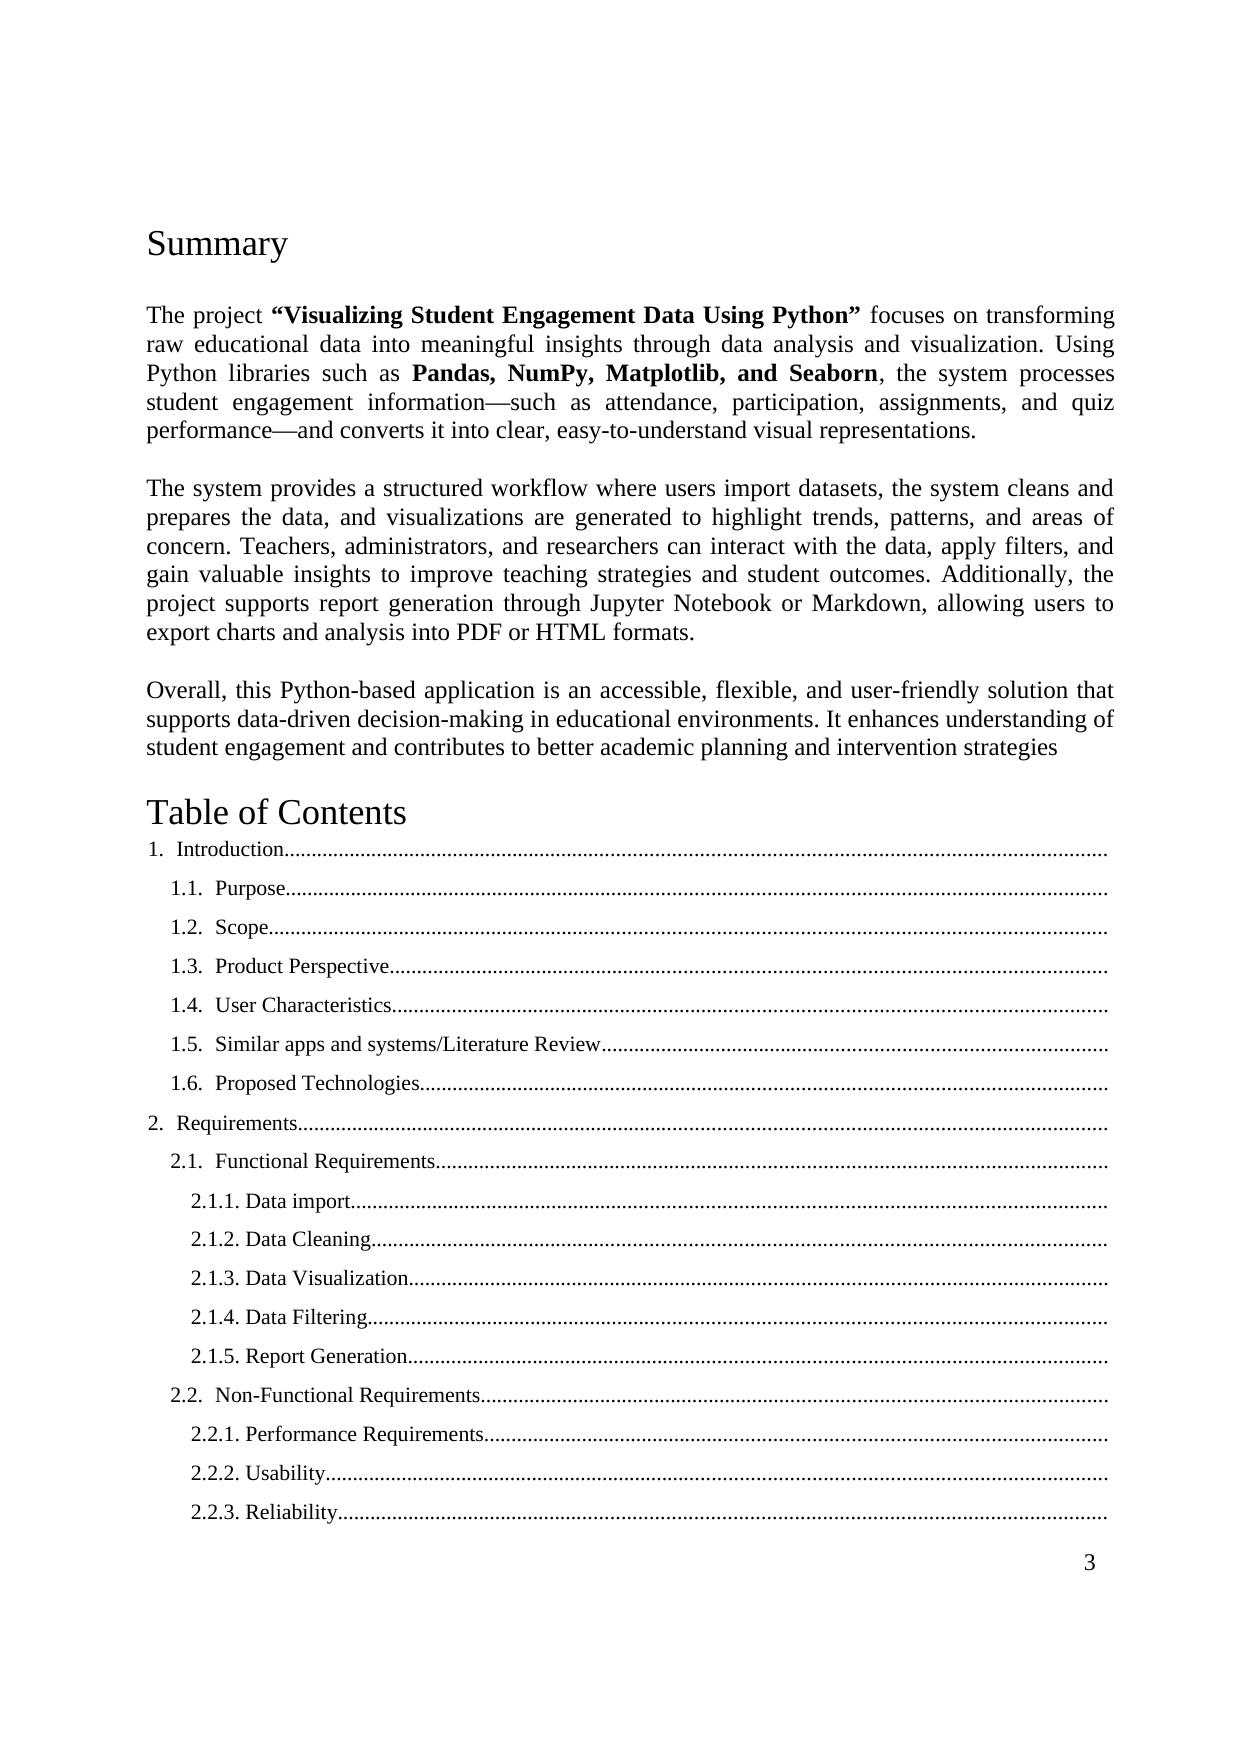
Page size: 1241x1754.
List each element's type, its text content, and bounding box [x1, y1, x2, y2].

text Summary [146, 221, 1115, 263]
text Overall, this Python-based application is an accessible, flexible, and user-friendly solution that supports data-driven decision-making in educational environments. It enhances understanding of student engagement and contributes to better academic planning and intervention strategies [146, 675, 1115, 761]
text The system provides a structured workflow where users import datasets, the system cleans and prepares the data, and visualizations are generated to highlight trends, patterns, and areas of concern. Teachers, administrators, and researchers can interact with the data, apply filters, and gain valuable insights to improve teaching strategies and student outcomes. Additionally, the project supports report generation through Jupyter Notebook or Markdown, allowing users to export charts and analysis into PDF or HTML formats. [146, 473, 1115, 646]
text The project “Visualizing Student Engagement Data Using Python” focuses on transforming raw educational data into meaningful insights through data analysis and visualization. Using Python libraries such as Pandas, NumPy, Matplotlib, and Seaborn, the system processes student engagement information—such as attendance, participation, assignments, and quiz performance—and converts it into clear, easy-to-understand visual representations. [146, 300, 1115, 444]
